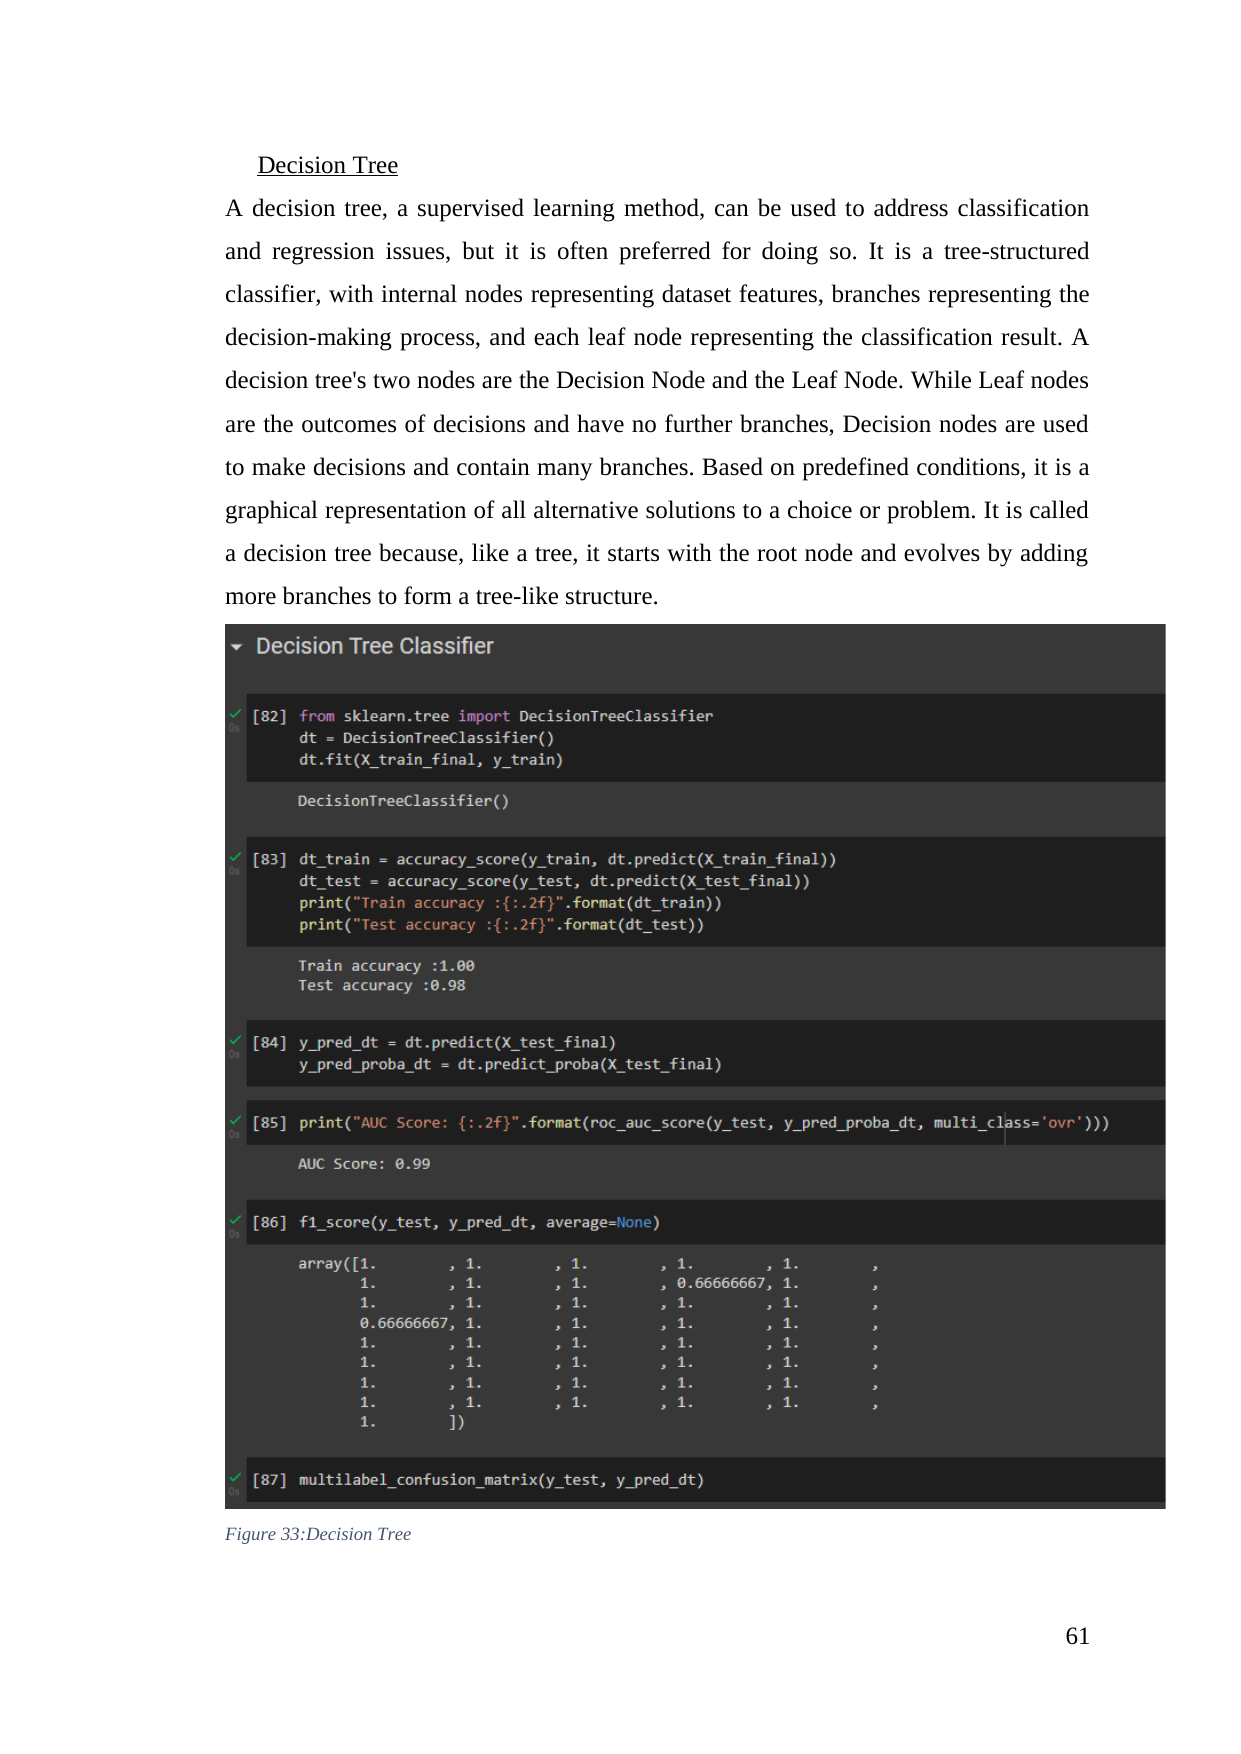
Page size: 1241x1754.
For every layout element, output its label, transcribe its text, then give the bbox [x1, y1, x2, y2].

text A decision tree, a supervised learning method, can be used to address classification and regression issues, but it is often preferred for doing so. It is a tree-structured classifier, with internal nodes representing dataset features, branches representing the decision-making process, and each leaf node representing the classification result. A decision tree's two nodes are the Decision Node and the Leaf Node. While Leaf nodes are the outcomes of decisions and have no further branches, Decision nodes are used to make decisions and contain many branches. Based on predefined conditions, it is a graphical representation of all alternative solutions to a choice or problem. It is called a decision tree because, like a tree, it starts with the root node and evolves by adding more branches to form a tree-like structure. [225, 193, 1090, 610]
subtitle Decision Tree [257, 150, 1090, 179]
picture [225, 624, 1166, 1509]
